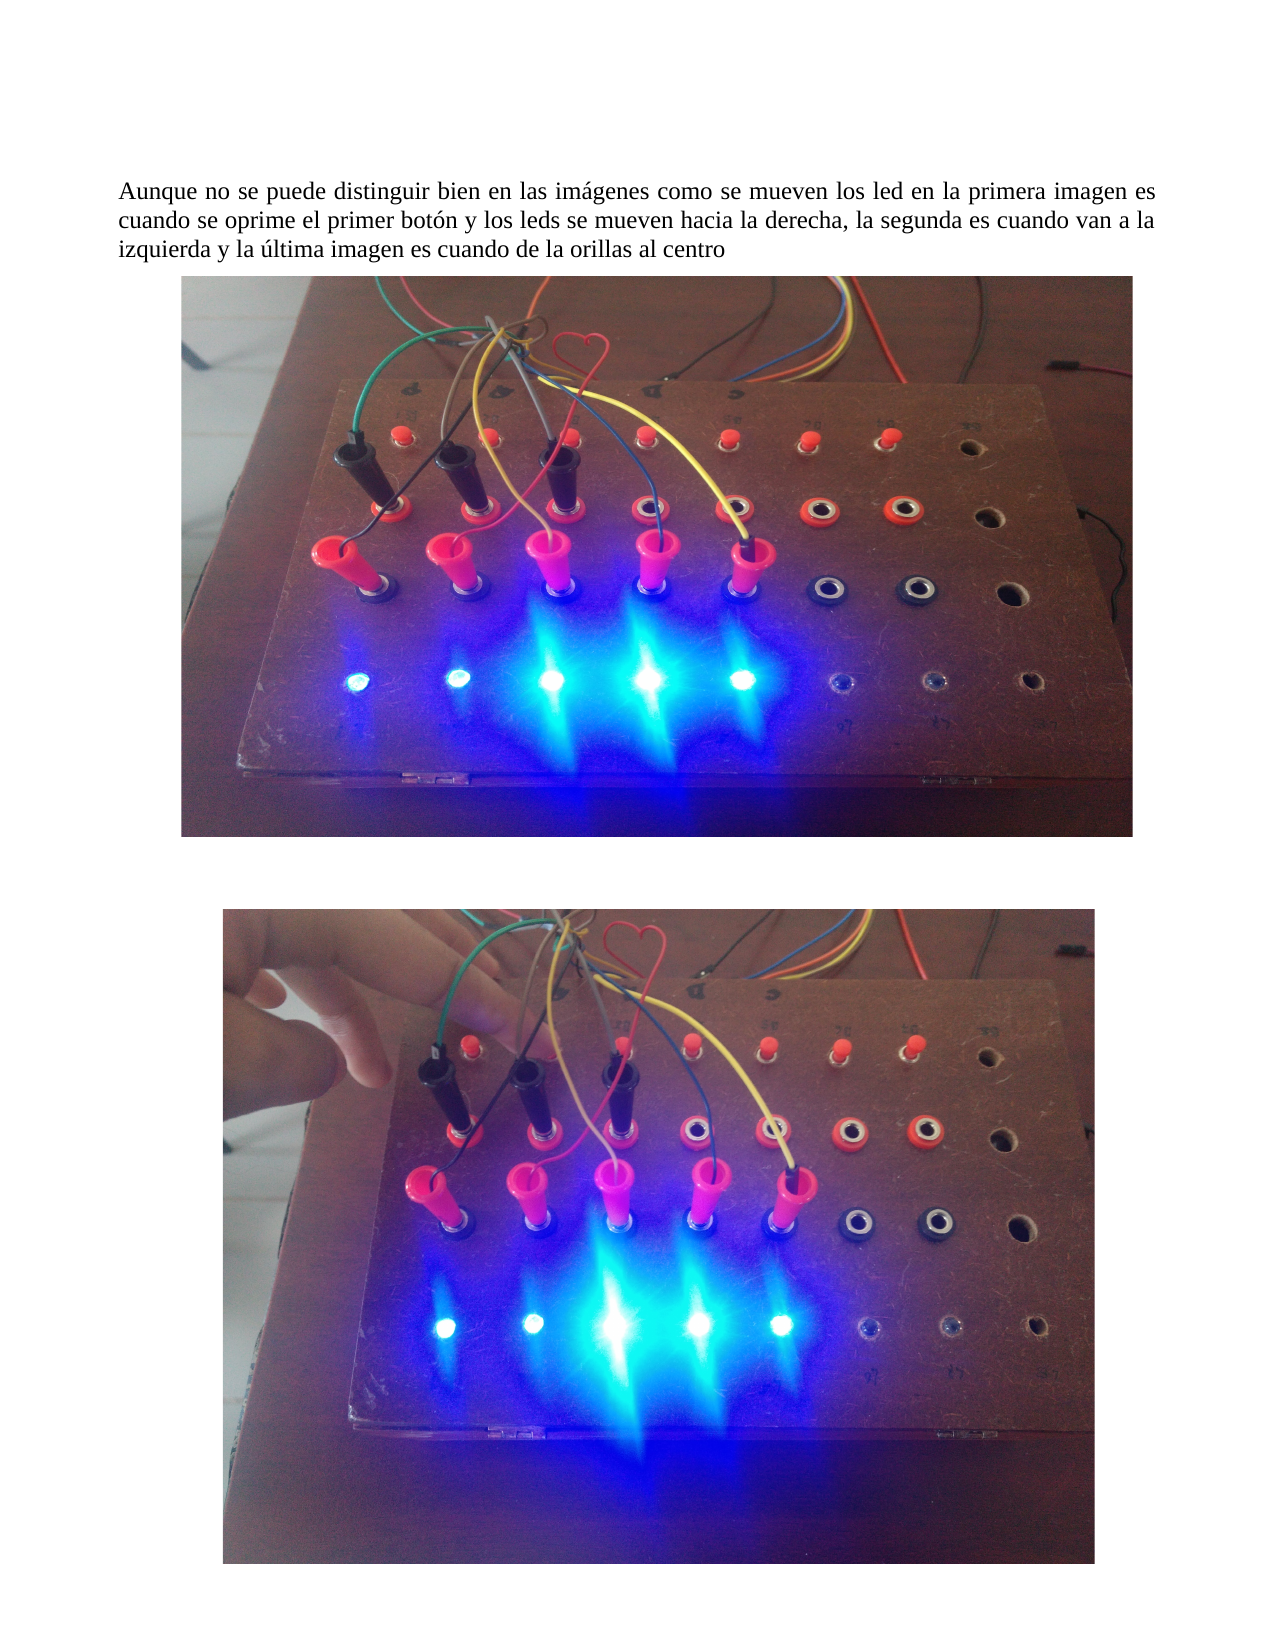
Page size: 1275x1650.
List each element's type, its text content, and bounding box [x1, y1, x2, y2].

text Aunque no se puede distinguir bien en las imágenes como se mueven los led en la primera imagen es cuando se oprime el primer botón y los leds se mueven hacia la derecha, la segunda es cuando van a la izquierda y la última imagen es cuando de la orillas al centro [118, 176, 1157, 263]
picture [181, 276, 1133, 837]
picture [222, 909, 1095, 1564]
